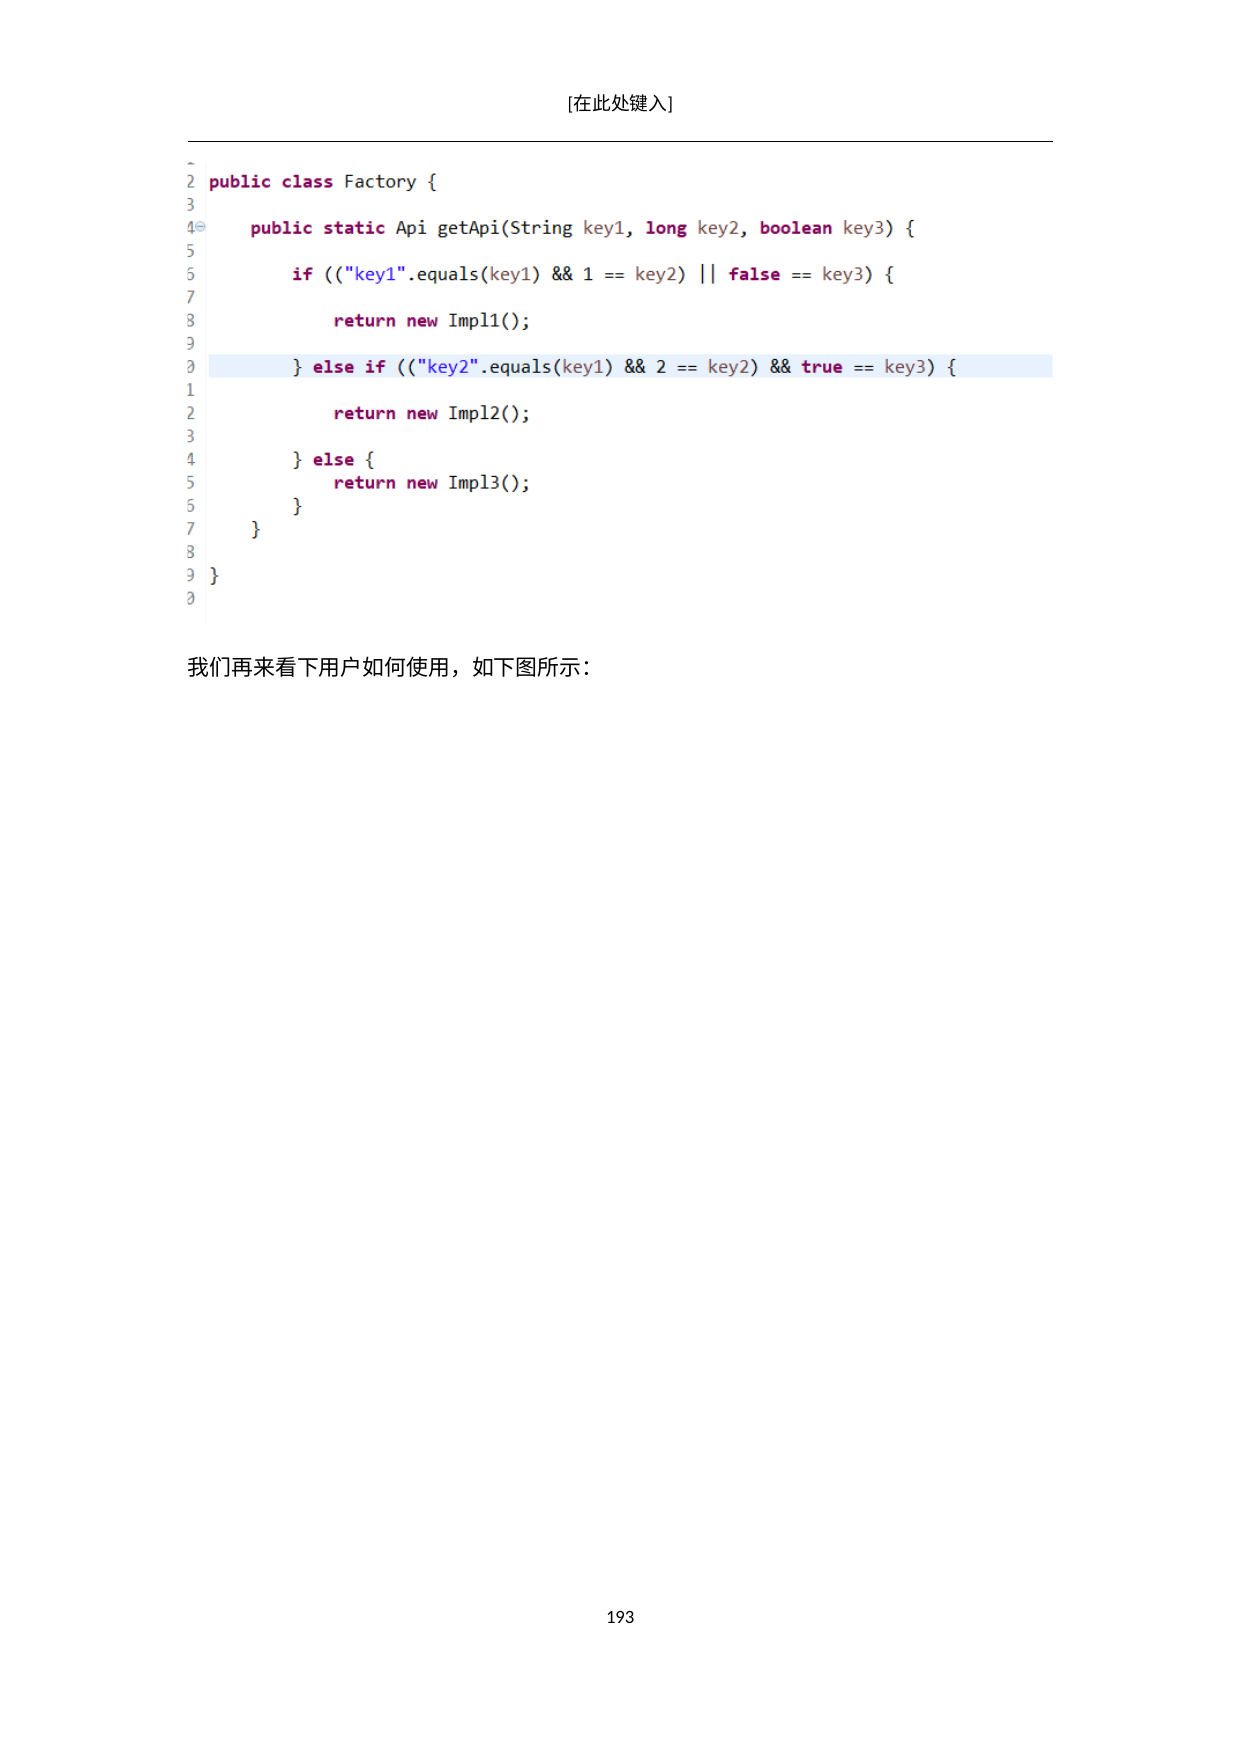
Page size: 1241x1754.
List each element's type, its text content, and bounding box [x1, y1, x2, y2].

picture [187, 162, 1053, 623]
text 我们再来看下用户如何使用，如下图所示： [187, 649, 1053, 682]
